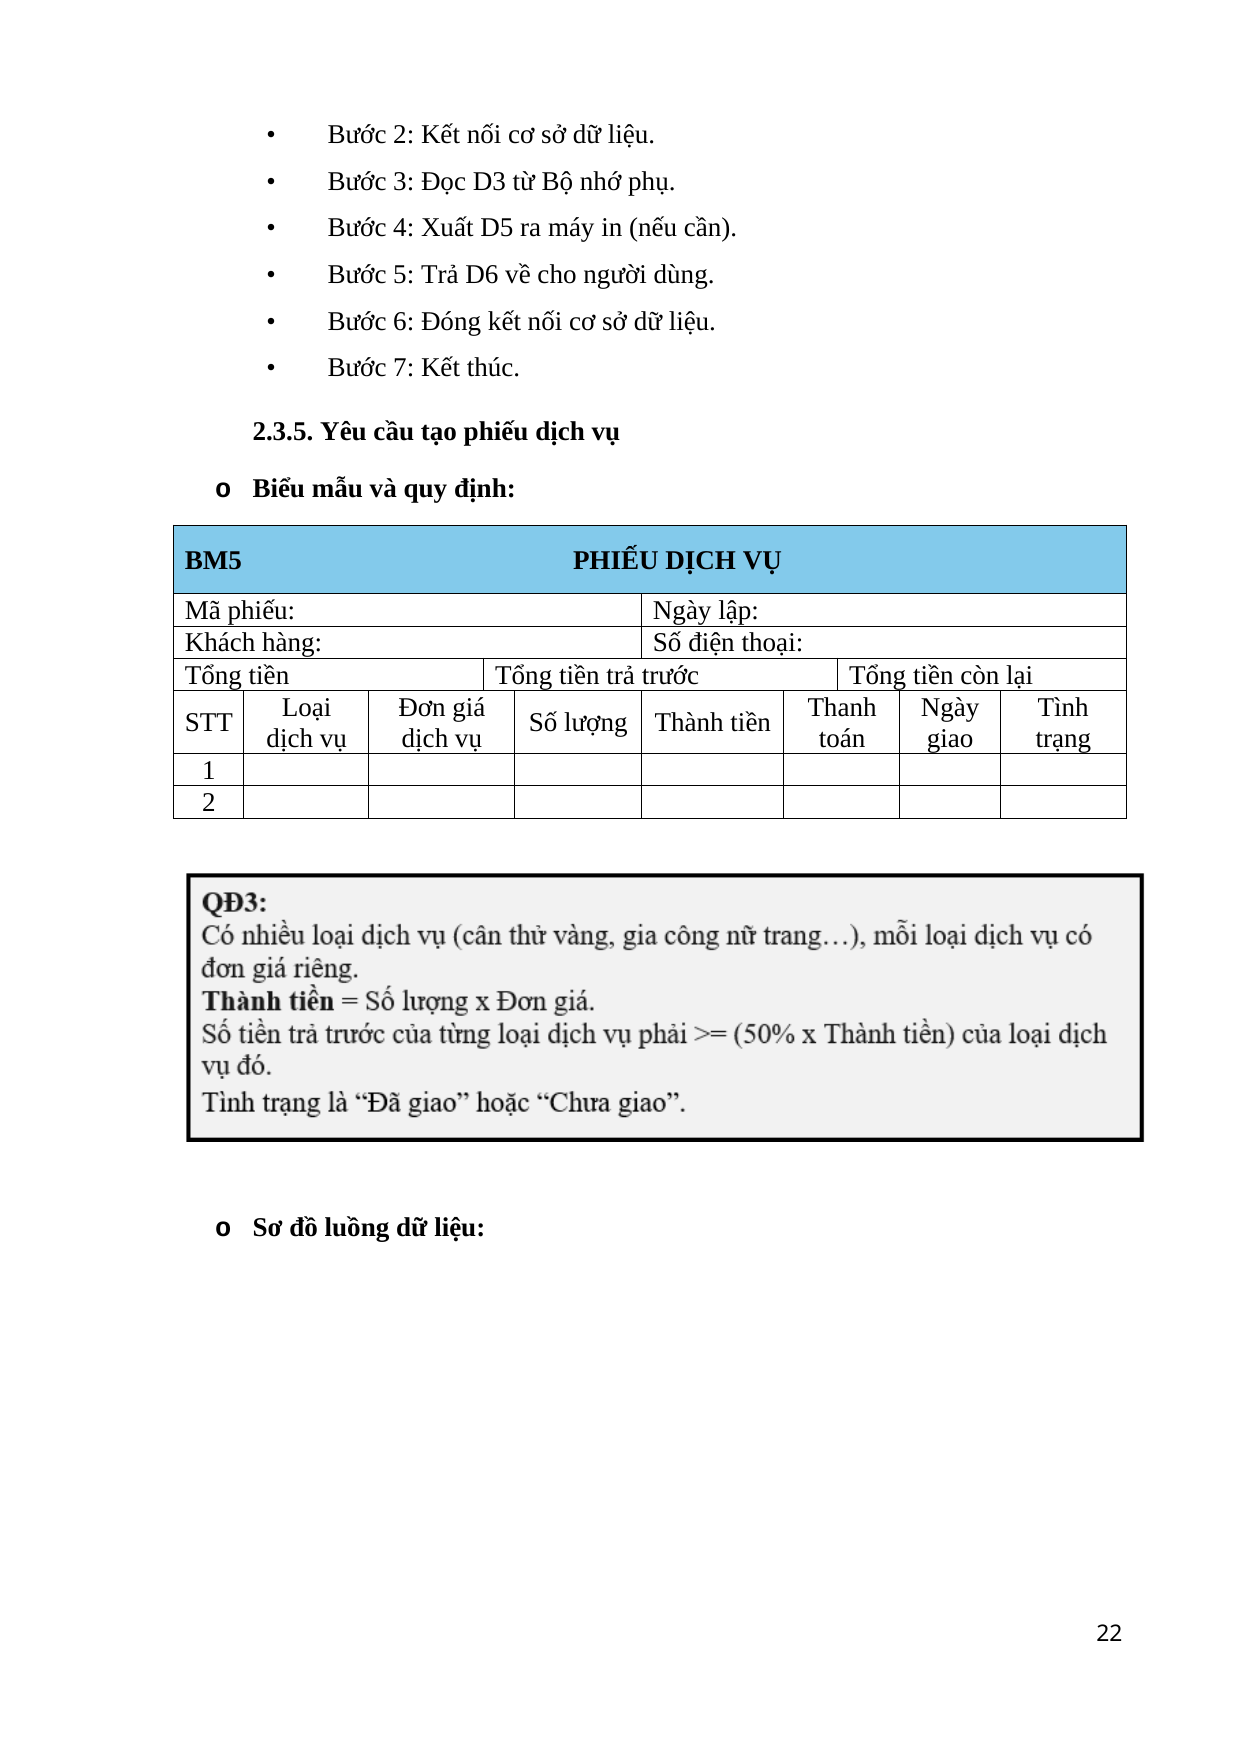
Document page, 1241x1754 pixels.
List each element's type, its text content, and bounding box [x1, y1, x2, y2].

table_cell [369, 754, 514, 785]
table_cell STT [174, 691, 243, 753]
table_cell [784, 786, 899, 818]
table_cell Mã phiếu: [174, 594, 641, 626]
list Bước 6: Đóng kết nối cơ sở dữ liệu. [266, 305, 1122, 336]
text Yêu cầu tạo phiếu dịch vụ [252, 415, 1122, 446]
table_cell [244, 754, 368, 785]
table_cell Ngày lập: [642, 594, 1126, 626]
table_cell Tình trạng [1001, 691, 1126, 753]
table_cell Loại dịch vụ [244, 691, 368, 753]
table_cell 2 [174, 786, 243, 818]
table_cell [244, 786, 368, 818]
list Sơ đồ luồng dữ liệu: [215, 1211, 1122, 1244]
table_cell Ngày giao [900, 691, 1000, 753]
list Bước 2: Kết nối cơ sở dữ liệu. [266, 118, 1122, 149]
table_cell Khách hàng: [174, 627, 641, 658]
table_cell [1001, 754, 1126, 785]
table_cell [900, 754, 1000, 785]
table_cell Số lượng [515, 691, 641, 753]
table_cell [369, 786, 514, 818]
list Biểu mẫu và quy định: [215, 472, 1122, 505]
table_cell [1001, 786, 1126, 818]
table_cell Số điện thoại: [642, 627, 1126, 658]
table_cell Tổng tiền trả trước [484, 659, 837, 690]
table_cell Thanh toán [784, 691, 899, 753]
table_cell [642, 786, 783, 818]
table_cell Tổng tiền còn lại [838, 659, 1126, 690]
table_cell Đơn giá dịch vụ [369, 691, 514, 753]
table_cell [515, 786, 641, 818]
table_cell 1 [174, 754, 243, 785]
table_cell Thành tiền [642, 691, 783, 753]
picture [177, 868, 1155, 1142]
list Bước 5: Trả D6 về cho người dùng. [266, 258, 1122, 289]
table_cell [784, 754, 899, 785]
table_header BM5 PHIẾU DỊCH VỤ [174, 526, 1126, 593]
list Bước 4: Xuất D5 ra máy in (nếu cần). [266, 211, 1122, 243]
table_cell [900, 786, 1000, 818]
table_cell [642, 754, 783, 785]
table_cell Tổng tiền [174, 659, 483, 690]
list Bước 7: Kết thúc. [266, 351, 1122, 383]
list Bước 3: Đọc D3 từ Bộ nhớ phụ. [266, 165, 1122, 196]
table_cell [515, 754, 641, 785]
